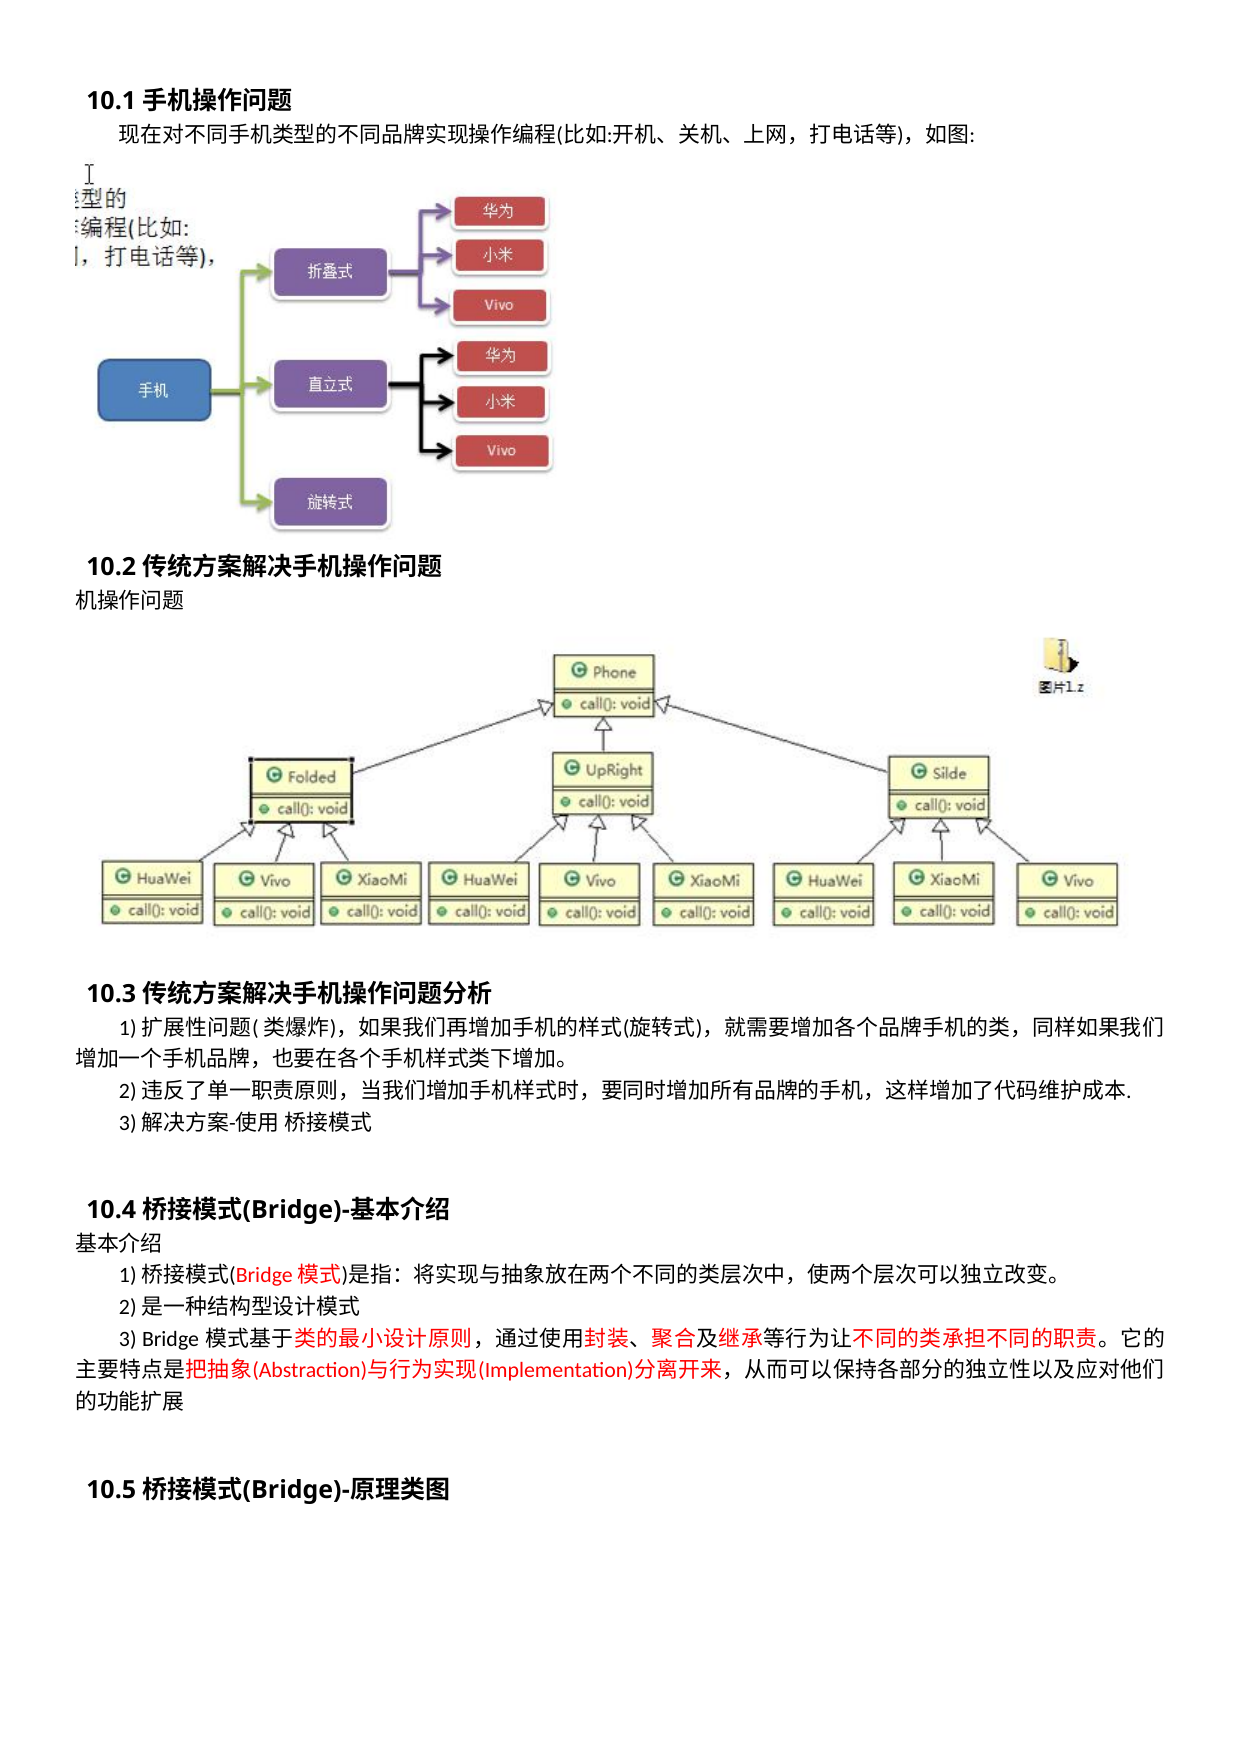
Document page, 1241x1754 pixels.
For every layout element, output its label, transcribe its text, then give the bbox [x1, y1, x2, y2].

subtitle 10.3 传统方案解决手机操作问题分析 [86, 973, 1165, 1009]
text 3) Bridge 模式基于类的最小设计原则，通过使用封装、聚合及继承等行为让不同的类承担不同的职责。它的主要特点是把抽象(Abstraction)与行为实现(Implementation)分离开来，从而可以保持各部分的独立性以及应对他们的功能扩展 [75, 1321, 1165, 1416]
subtitle 10.1 手机操作问题 [86, 81, 1165, 117]
text 3) 解决方案-使用 桥接模式 [75, 1104, 1165, 1136]
text 机操作问题 [75, 583, 1165, 614]
subtitle 10.2 传统方案解决手机操作问题 [86, 547, 1165, 583]
picture [75, 148, 634, 547]
subtitle 10.4 桥接模式(Bridge)-基本介绍 [86, 1189, 1165, 1226]
text 基本介绍 [75, 1226, 1165, 1257]
text 2) 是一种结构型设计模式 [75, 1289, 1165, 1321]
text 现在对不同手机类型的不同品牌实现操作编程(比如:开机、关机、上网，打电话等)，如图: [75, 117, 1165, 149]
text 2) 违反了单一职责原则，当我们增加手机样式时，要同时增加所有品牌的手机，这样增加了代码维护成本. [75, 1073, 1165, 1104]
text 1) 扩展性问题( 类爆炸)，如果我们再增加手机的样式(旋转式)，就需要增加各个品牌手机的类，同样如果我们增加一个手机品牌，也要在各个手机样式类下增加。 [75, 1009, 1165, 1073]
picture [75, 614, 1166, 947]
text 1) 桥接模式(Bridge 模式)是指：将实现与抽象放在两个不同的类层次中，使两个层次可以独立改变。 [75, 1257, 1165, 1289]
subtitle 10.5 桥接模式(Bridge)-原理类图 [86, 1469, 1165, 1505]
